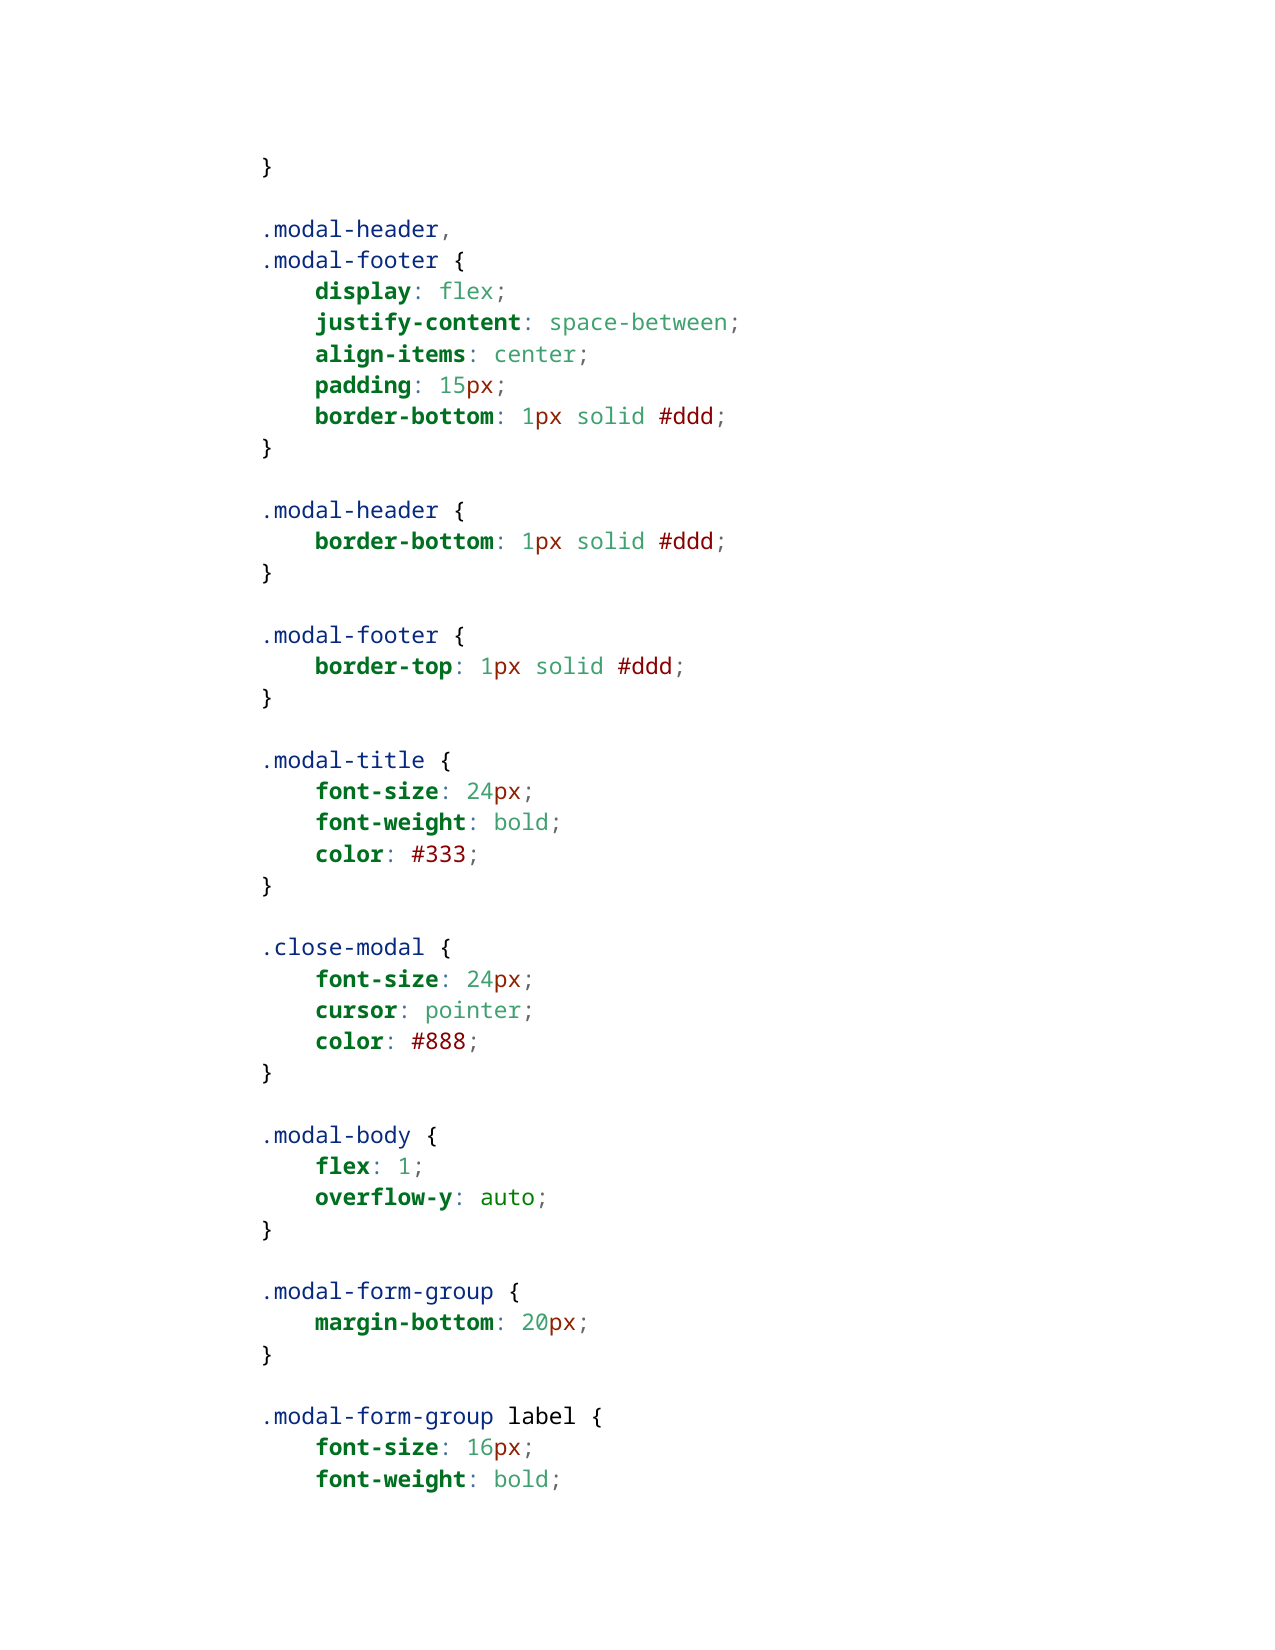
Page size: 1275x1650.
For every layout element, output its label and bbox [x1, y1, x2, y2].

text [150, 150, 1125, 1494]
